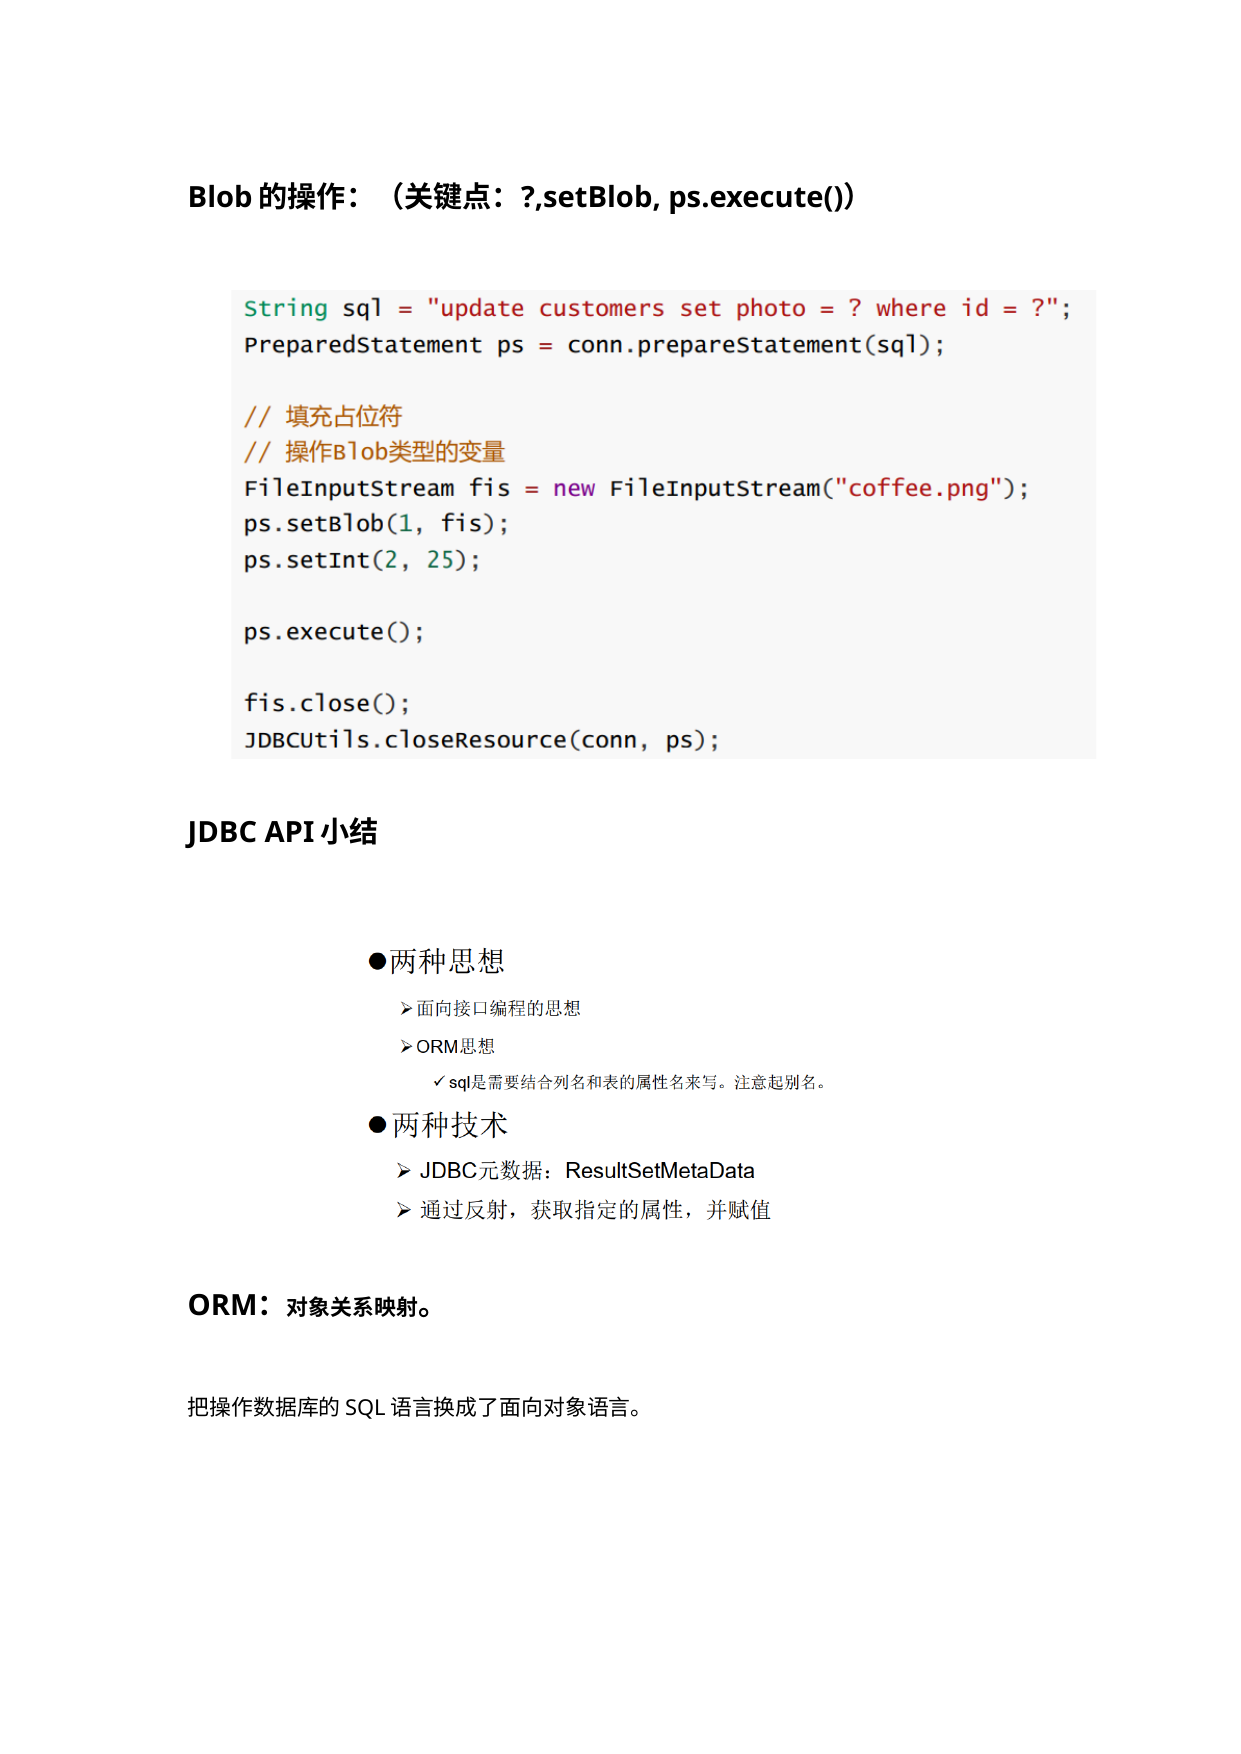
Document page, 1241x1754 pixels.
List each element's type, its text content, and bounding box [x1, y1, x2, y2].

subtitle ORM：对象关系映射。 [187, 1271, 1053, 1336]
text 把操作数据库的SQL语言换成了面向对象语言。 [187, 1389, 1053, 1422]
picture [347, 916, 894, 1232]
subtitle JDBC API小结 [187, 797, 1053, 862]
subtitle Blob的操作：（关键点：?,setBlob, ps.execute()） [187, 162, 1053, 227]
picture [231, 290, 1097, 759]
